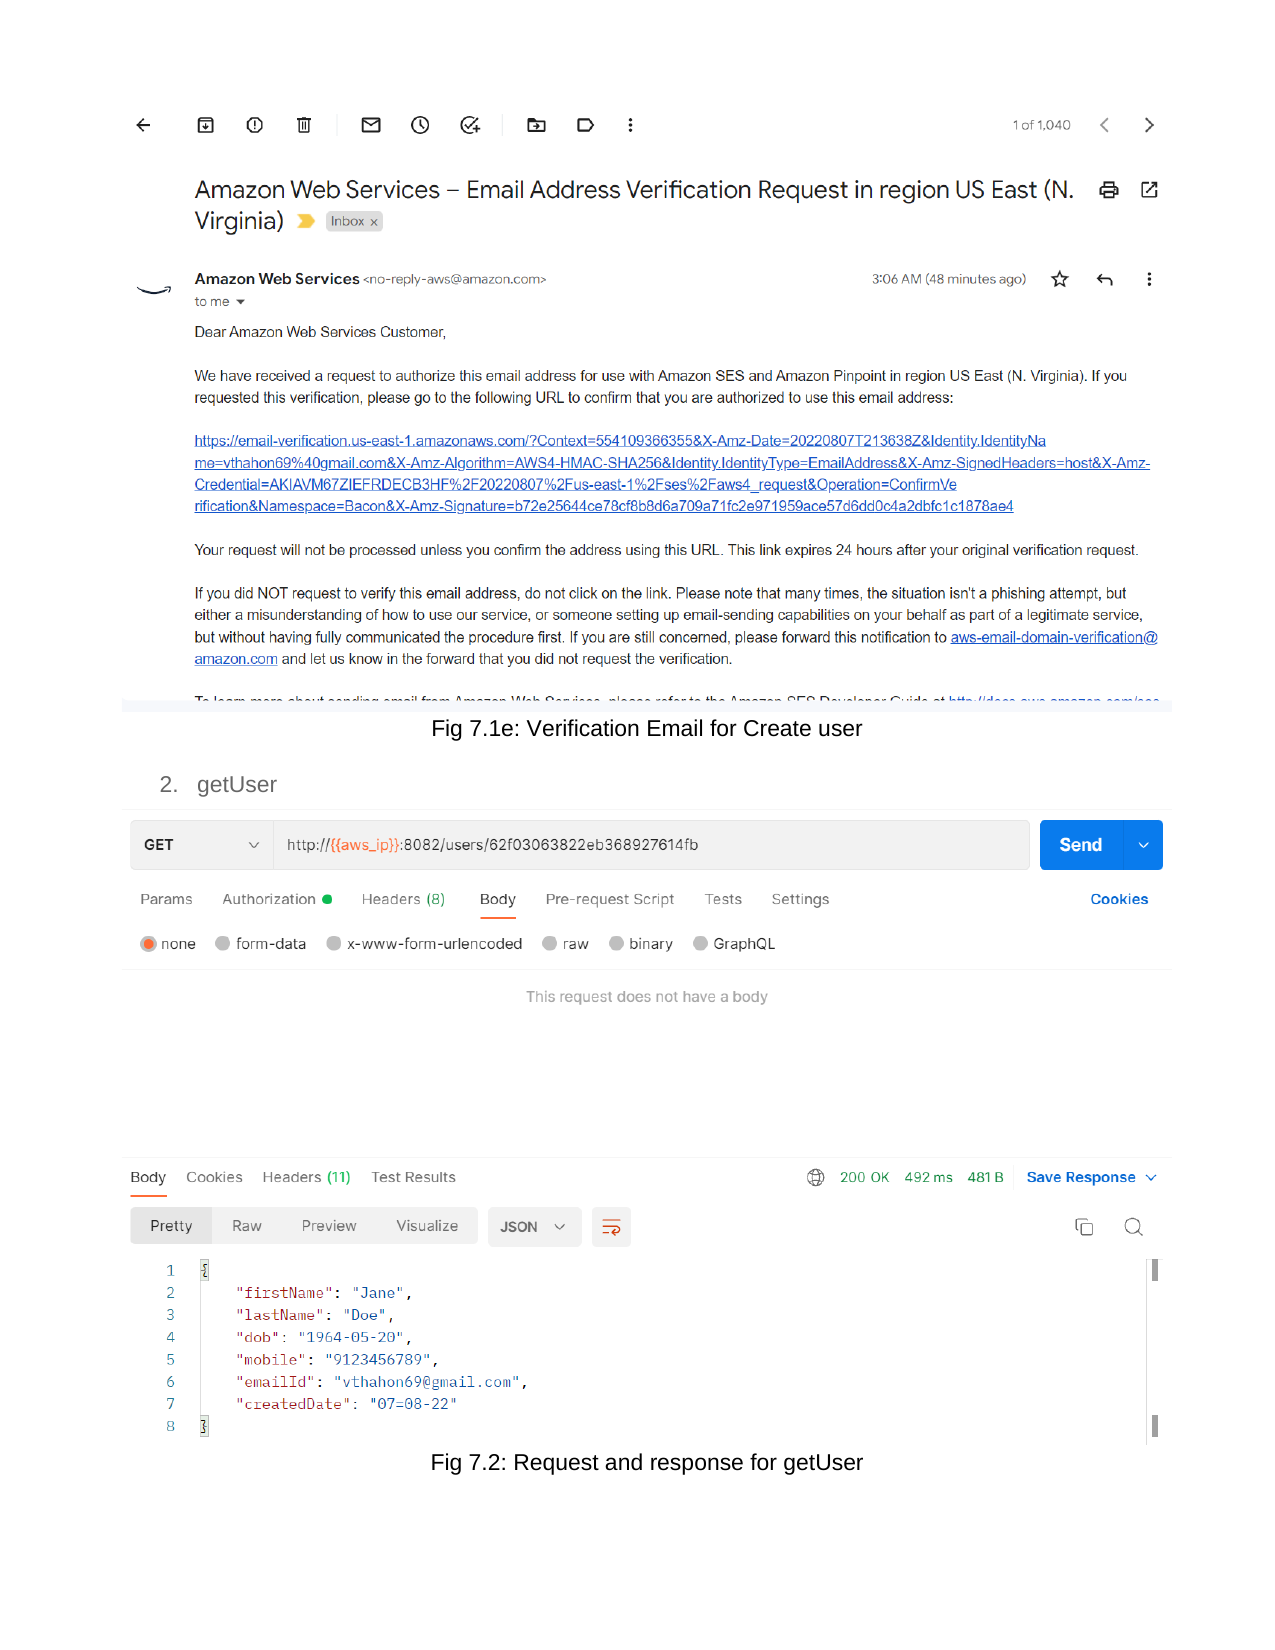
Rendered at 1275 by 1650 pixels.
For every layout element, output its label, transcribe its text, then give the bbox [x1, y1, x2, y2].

picture [121, 103, 1172, 712]
text Fig 7.2: Request and response for getUser [122, 1449, 1172, 1475]
subtitle getUser [159, 771, 1172, 797]
text Fig 7.1e: Verification Email for Create user [122, 715, 1172, 742]
picture [121, 805, 1172, 1445]
